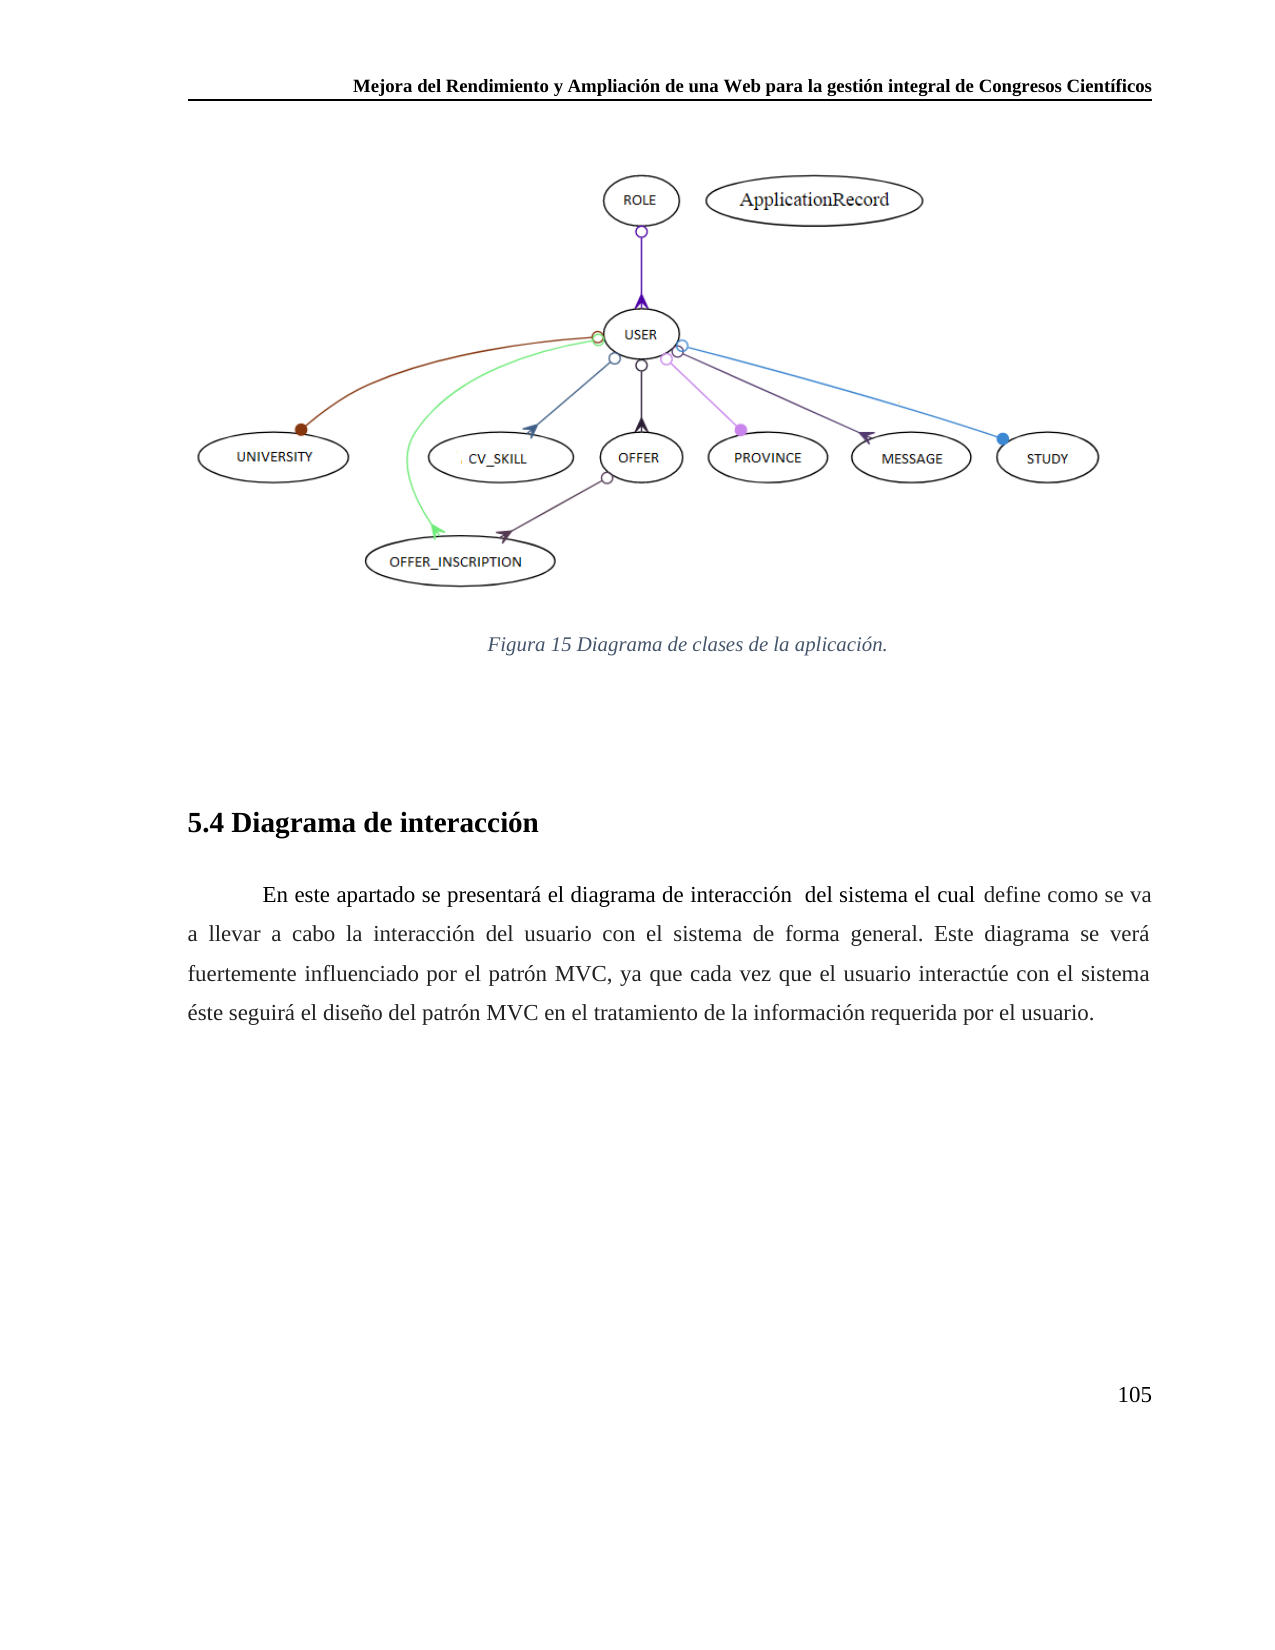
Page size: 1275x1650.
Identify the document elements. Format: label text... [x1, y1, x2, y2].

title 5.4 Diagrama de interacción [187, 806, 1152, 839]
text En este apartado se presentará el diagrama de interacción del sistema el cual define como se va a llevar a cabo la interacción del usuario con el sistema de forma general. Este diagrama se verá fuertemente influenciado por el patrón MVC, ya que cada vez que el usuario interactúe con el sistema éste seguirá el diseño del patrón MVC en el tratamiento de la información requerida por el usuario. [187, 881, 1152, 1026]
picture [187, 149, 1106, 594]
